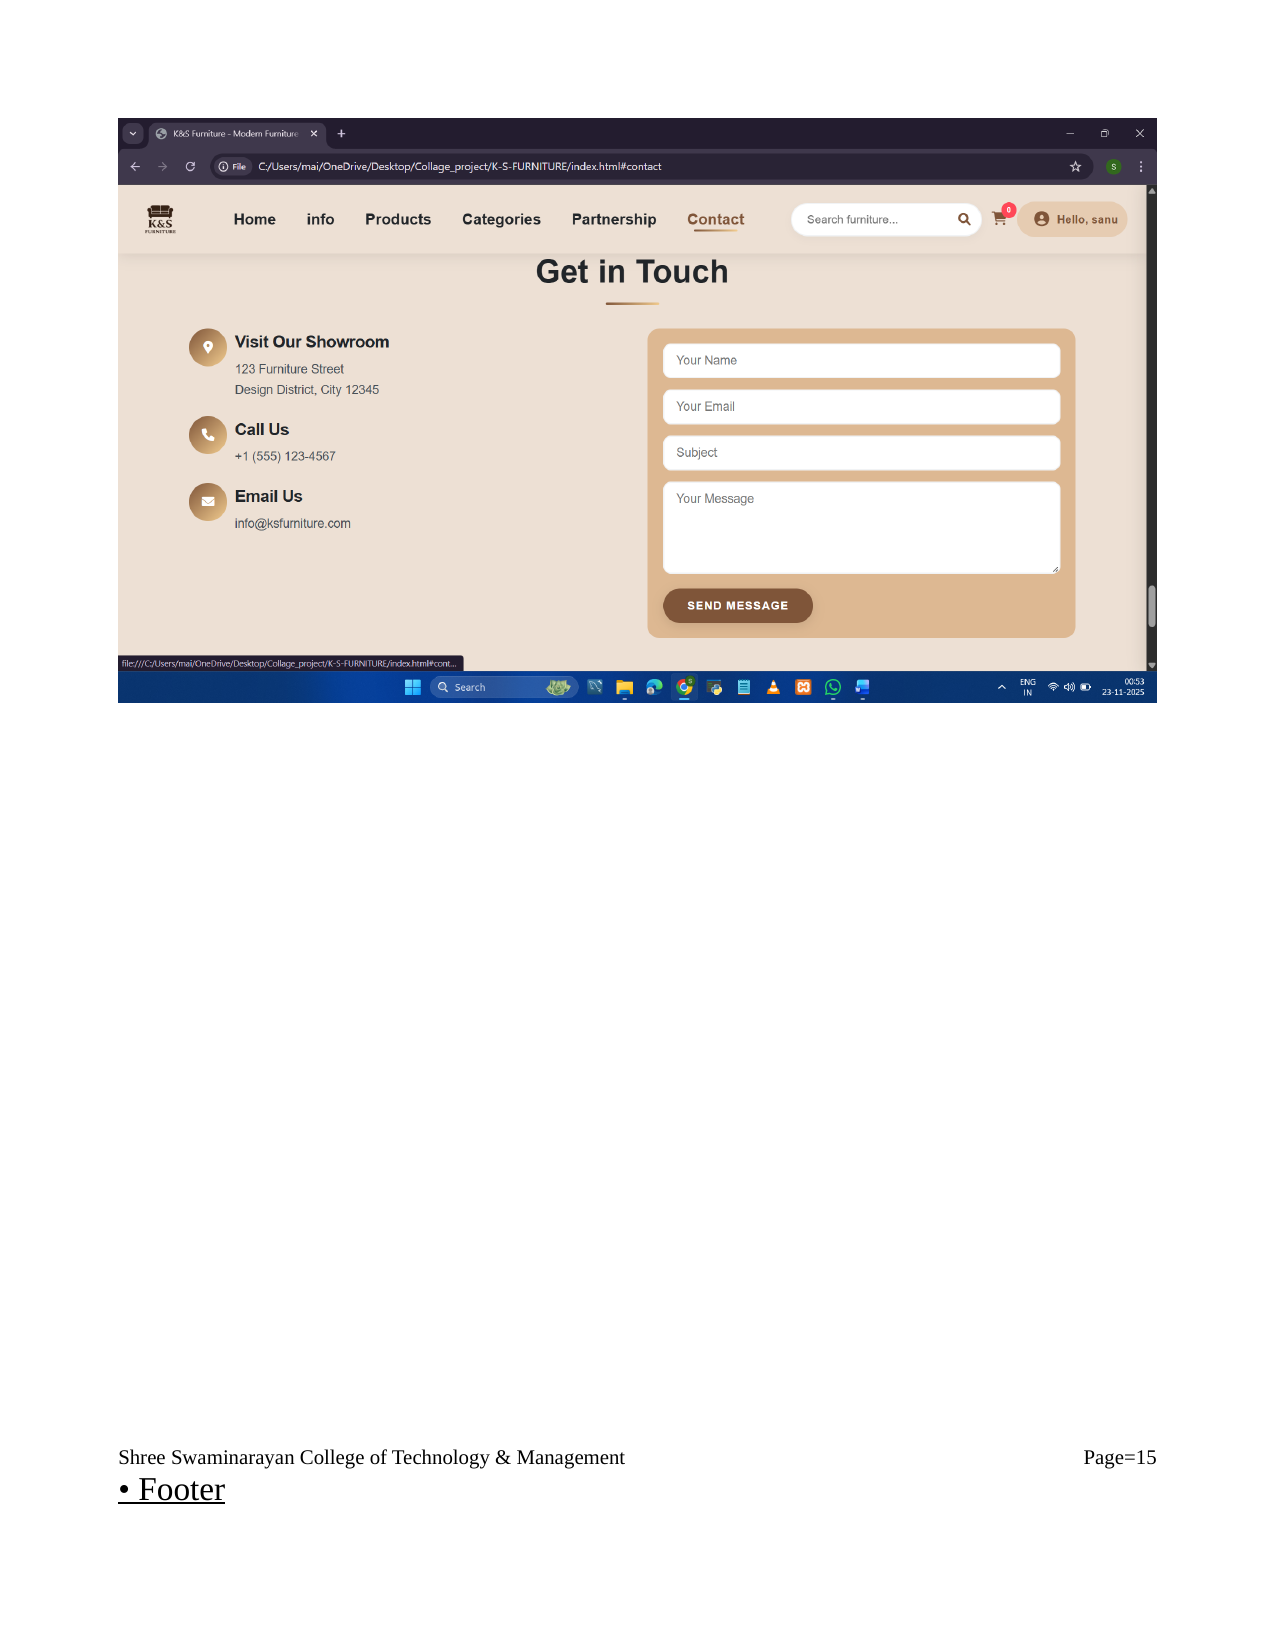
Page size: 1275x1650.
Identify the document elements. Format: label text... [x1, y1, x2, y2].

text Shree Swaminarayan College of Technology & Management Page=15 [118, 1445, 1157, 1469]
picture [118, 118, 1157, 703]
text • Footer [118, 1469, 1157, 1508]
